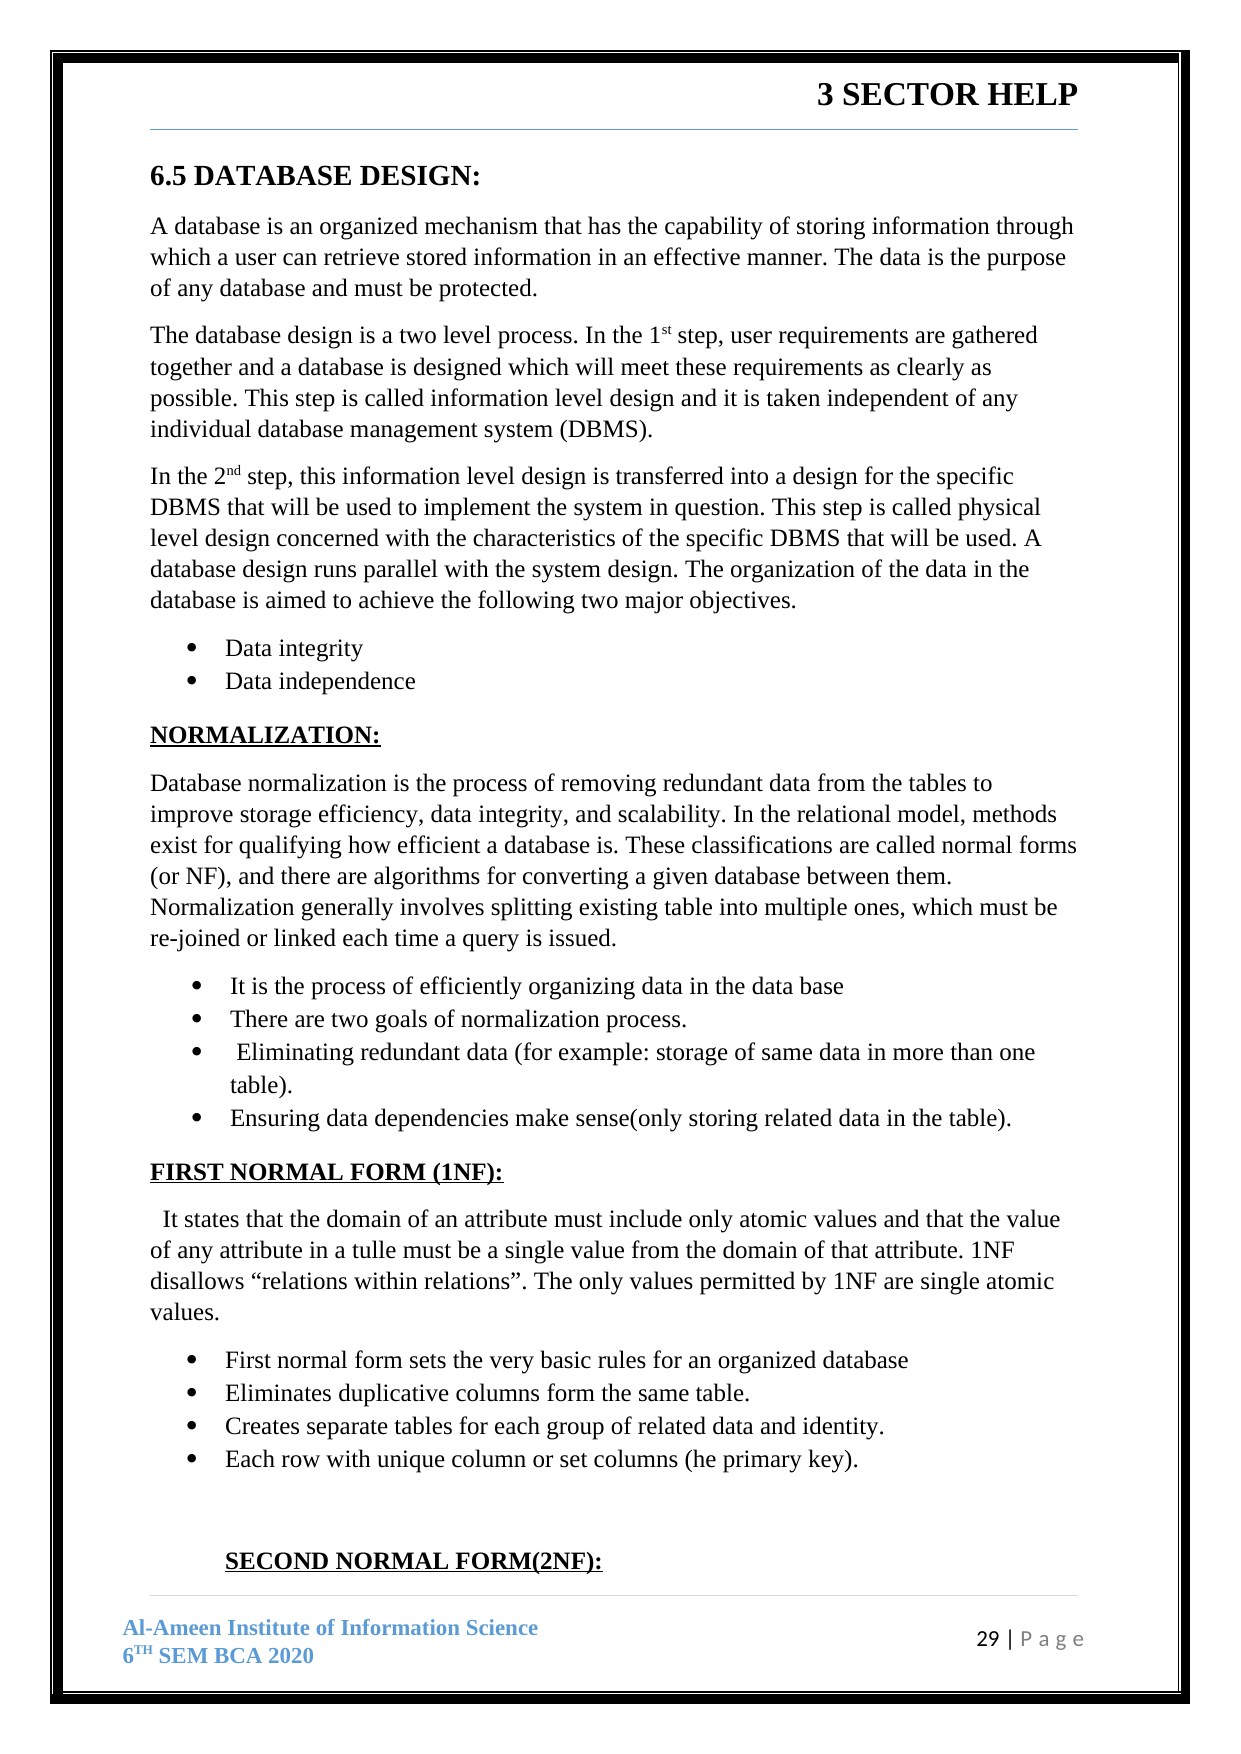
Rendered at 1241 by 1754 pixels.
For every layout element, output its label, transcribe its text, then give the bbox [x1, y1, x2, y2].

text SECOND NORMAL FORM(2NF): [150, 1546, 1078, 1574]
text NORMALIZATION: [150, 720, 1078, 749]
text A database is an organized mechanism that has the capability of storing information through which a user can retrieve stored information in an effective manner. The data is the purpose of any database and must be protected. [150, 211, 1078, 302]
text 6.5 DATABASE DESIGN: [150, 158, 1078, 191]
list Ensuring data dependencies make sense(only storing related data in the table). [192, 1103, 1078, 1132]
text FIRST NORMAL FORM (1NF): [150, 1157, 1078, 1185]
text It states that the domain of an attribute must include only atomic values and that the value of any attribute in a tulle must be a single value from the domain of that attribute. 1NF disallows “relations within relations”. The only values permitted by 1NF are single atomic values. [150, 1204, 1078, 1326]
list Eliminates duplicative columns form the same table. [187, 1378, 1078, 1407]
text Database normalization is the process of removing redundant data from the tables to improve storage efficiency, data integrity, and scalability. In the relational model, methods exist for qualifying how efficient a database is. These classifications are called normal forms (or NF), and there are algorithms for converting a given database between them. Normalization generally involves splitting existing table into multiple ones, which must be re-joined or linked each time a query is issued. [150, 768, 1078, 952]
list Data independence [187, 666, 1078, 695]
list Creates separate tables for each group of related data and identity. [187, 1411, 1078, 1440]
text In the 2nd step, this information level design is transferred into a design for the specific DBMS that will be used to implement the system in question. This step is called physical level design concerned with the characteristics of the specific DBMS that will be used. A database design runs parallel with the system design. The organization of the data in the database is aimed to achieve the following two major objectives. [150, 461, 1078, 614]
list Data integrity [187, 633, 1078, 662]
list Each row with unique column or set columns (he primary key). [187, 1444, 1078, 1473]
list There are two goals of normalization process. [192, 1004, 1078, 1032]
text The database design is a two level process. In the 1st step, user requirements are gathered together and a database is designed which will meet these requirements as clearly as possible. This step is called information level design and it is taken independent of any individual database management system (DBMS). [150, 321, 1078, 442]
list First normal form sets the very basic rules for an organized database [187, 1345, 1078, 1374]
list It is the process of efficiently organizing data in the data base [192, 971, 1078, 999]
list Eliminating redundant data (for example: storage of same data in more than one table). [192, 1037, 1078, 1098]
